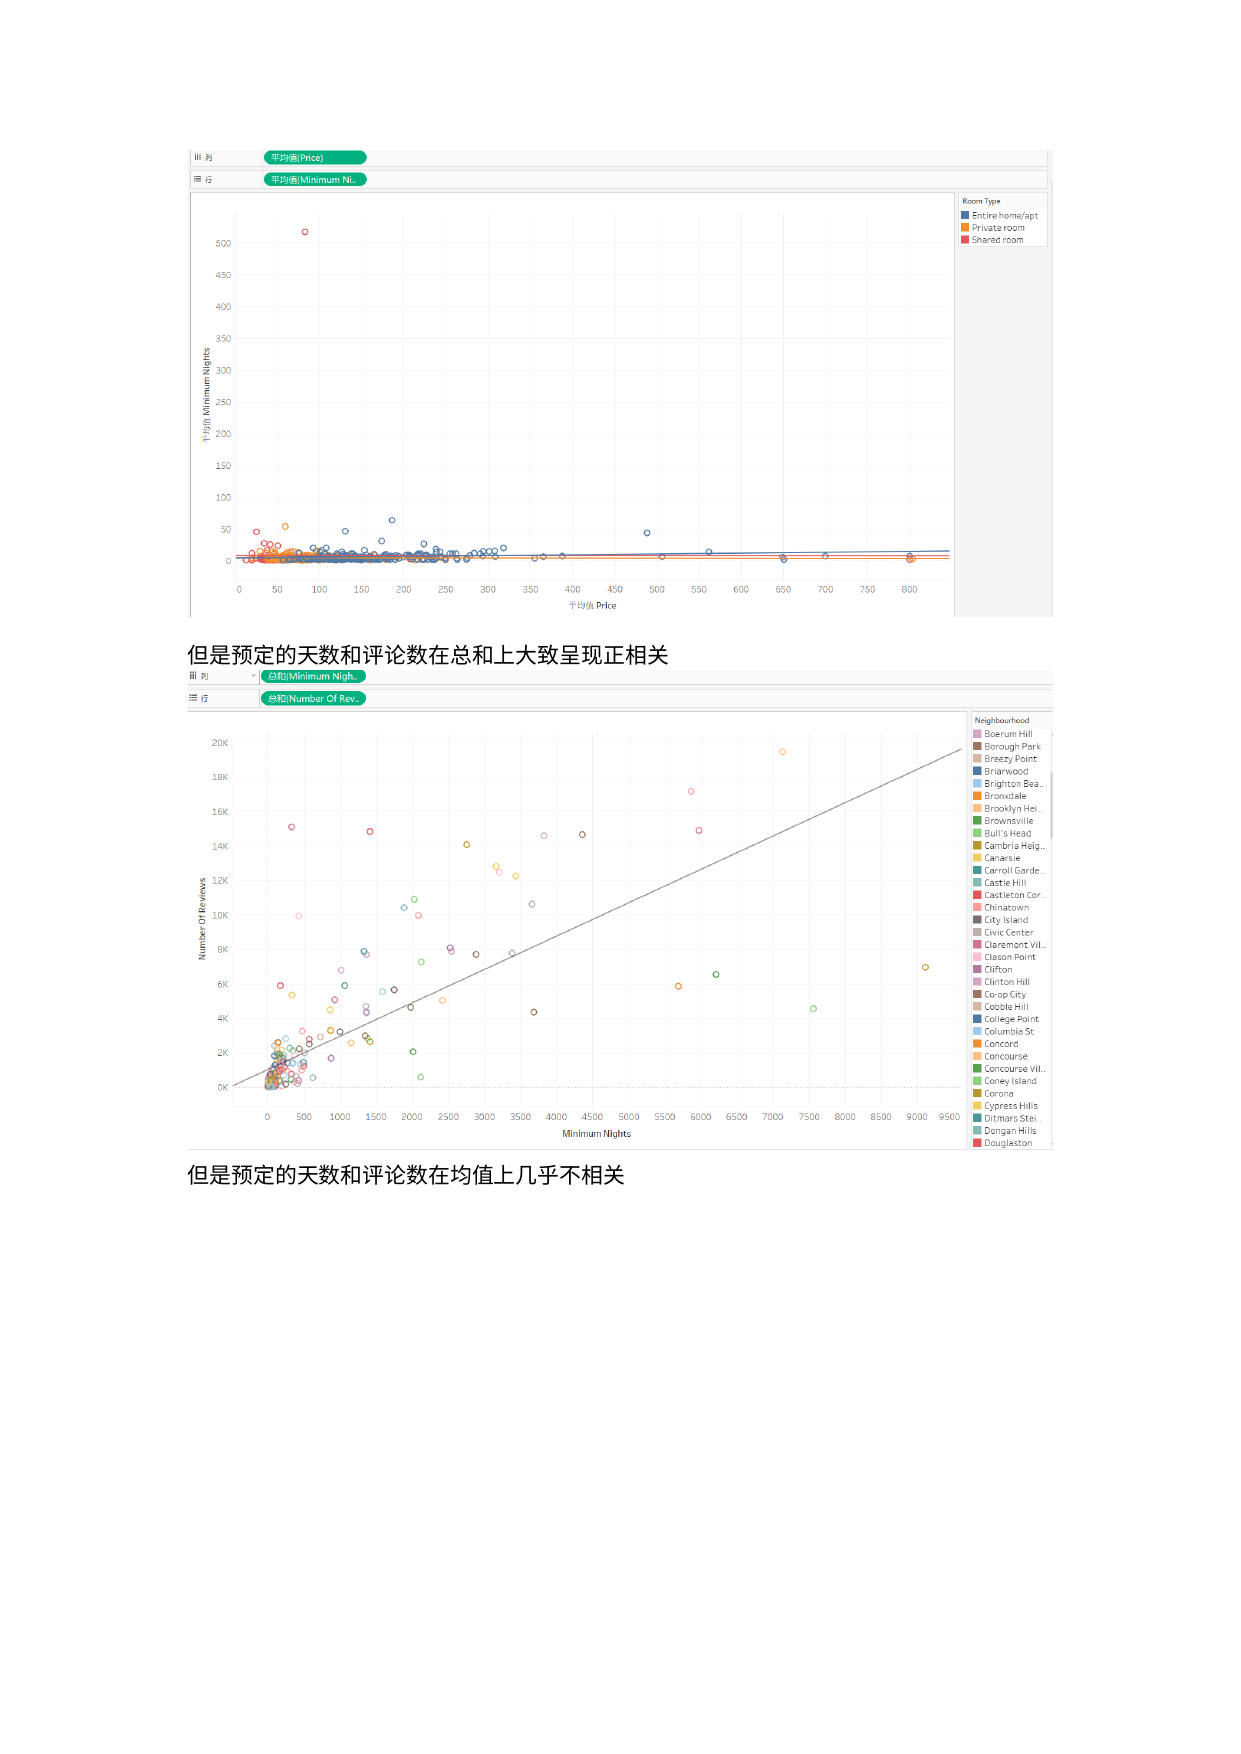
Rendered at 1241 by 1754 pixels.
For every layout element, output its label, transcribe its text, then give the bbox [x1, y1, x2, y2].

text 但是预定的天数和评论数在均值上几乎不相关 [187, 1157, 1053, 1190]
picture [187, 670, 1053, 1150]
picture [187, 150, 1053, 617]
text 但是预定的天数和评论数在总和上大致呈现正相关 [187, 637, 1053, 670]
